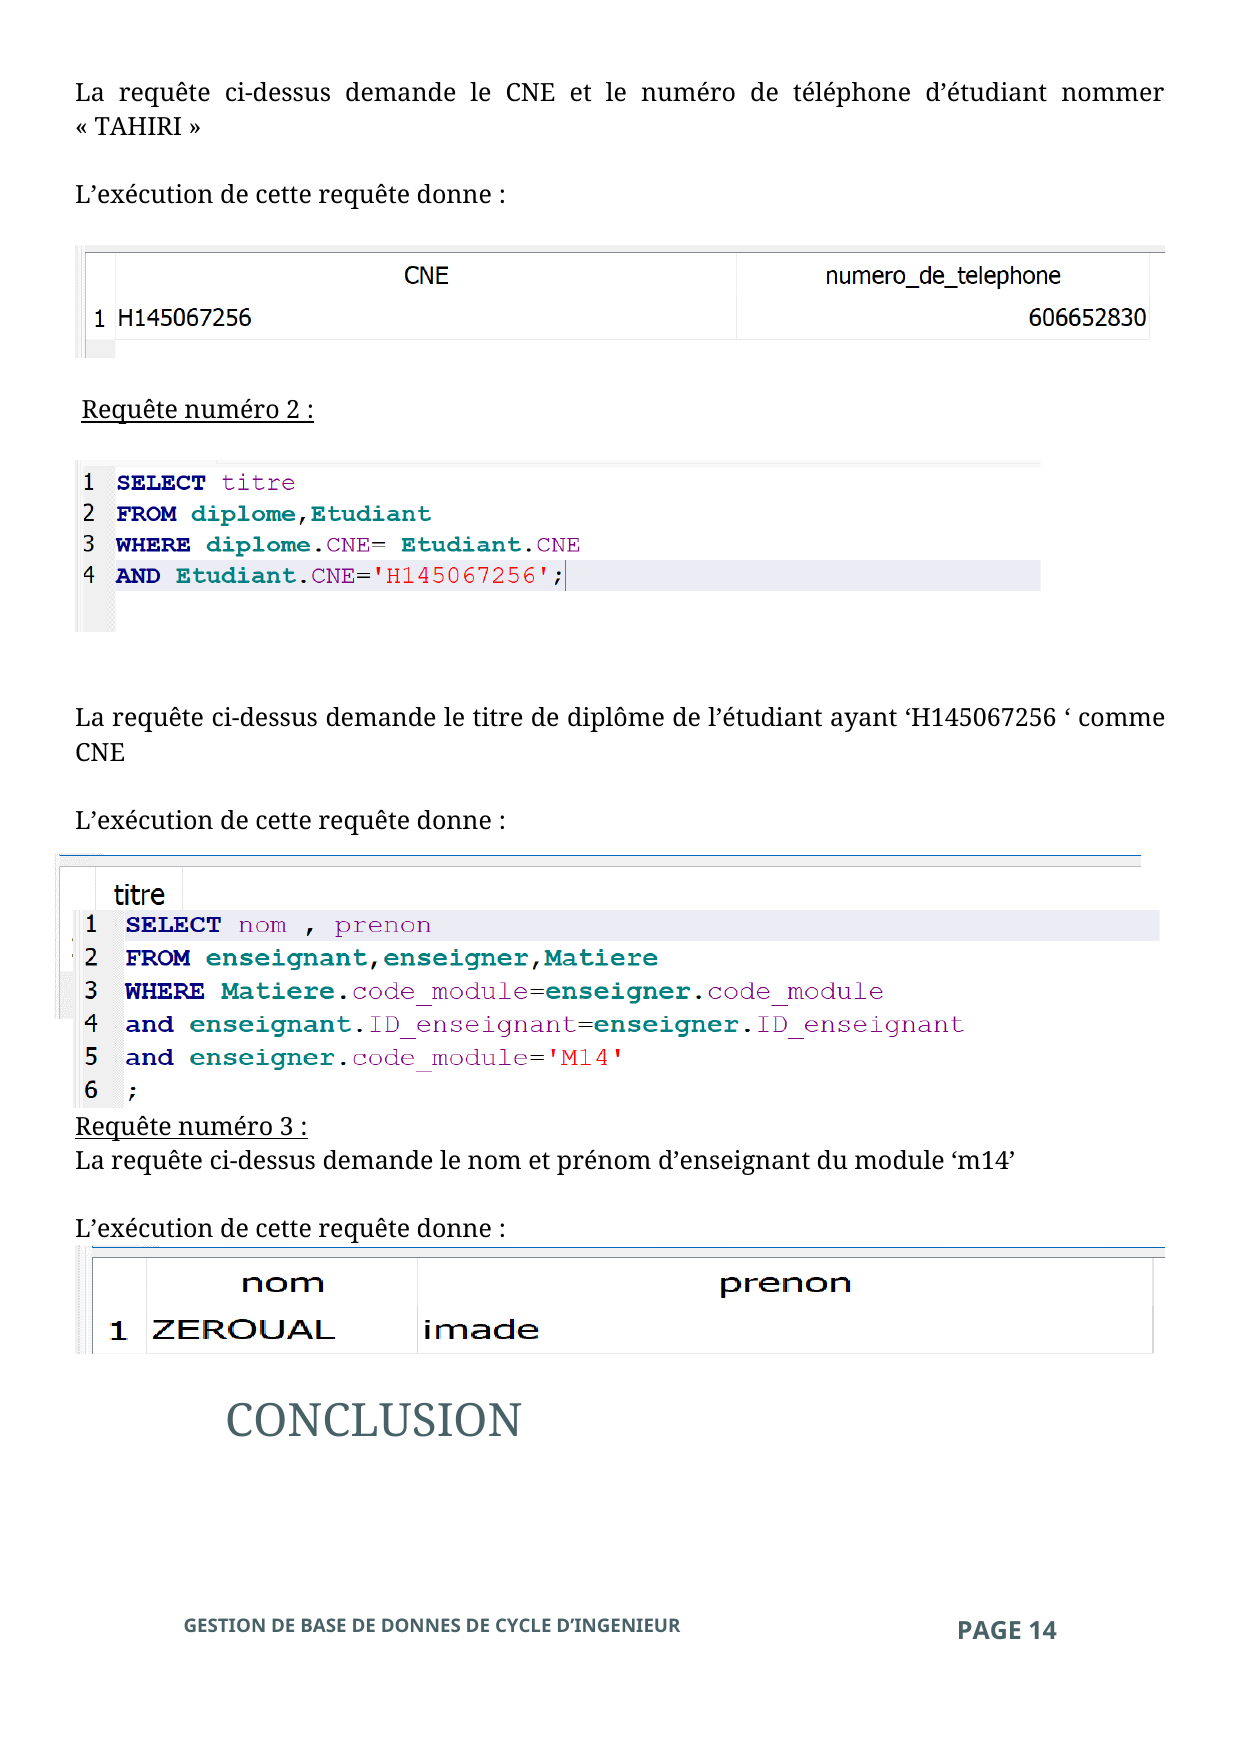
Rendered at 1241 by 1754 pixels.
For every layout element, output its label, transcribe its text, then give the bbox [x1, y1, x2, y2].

picture [75, 460, 1041, 632]
picture [75, 245, 1166, 358]
text La requête ci-dessus demande le nom et prénom d’enseignant du module ‘m14’ [75, 1143, 1165, 1177]
text La requête ci-dessus demande le titre de diplôme de l’étudiant ayant ‘H145067256 ‘ comme CNE [75, 700, 1165, 768]
text La requête ci-dessus demande le CNE et le numéro de téléphone d’étudiant nommer « TAHIRI » [75, 75, 1165, 143]
text L’exécution de cette requête donne : [75, 1211, 1165, 1245]
text CONCLUSION [150, 1387, 1165, 1450]
text L’exécution de cette requête donne : [75, 177, 1165, 211]
text L’exécution de cette requête donne : [75, 802, 1165, 836]
text Requête numéro 2 : [75, 392, 1165, 426]
picture [75, 1245, 1166, 1354]
picture [53, 853, 1159, 1107]
